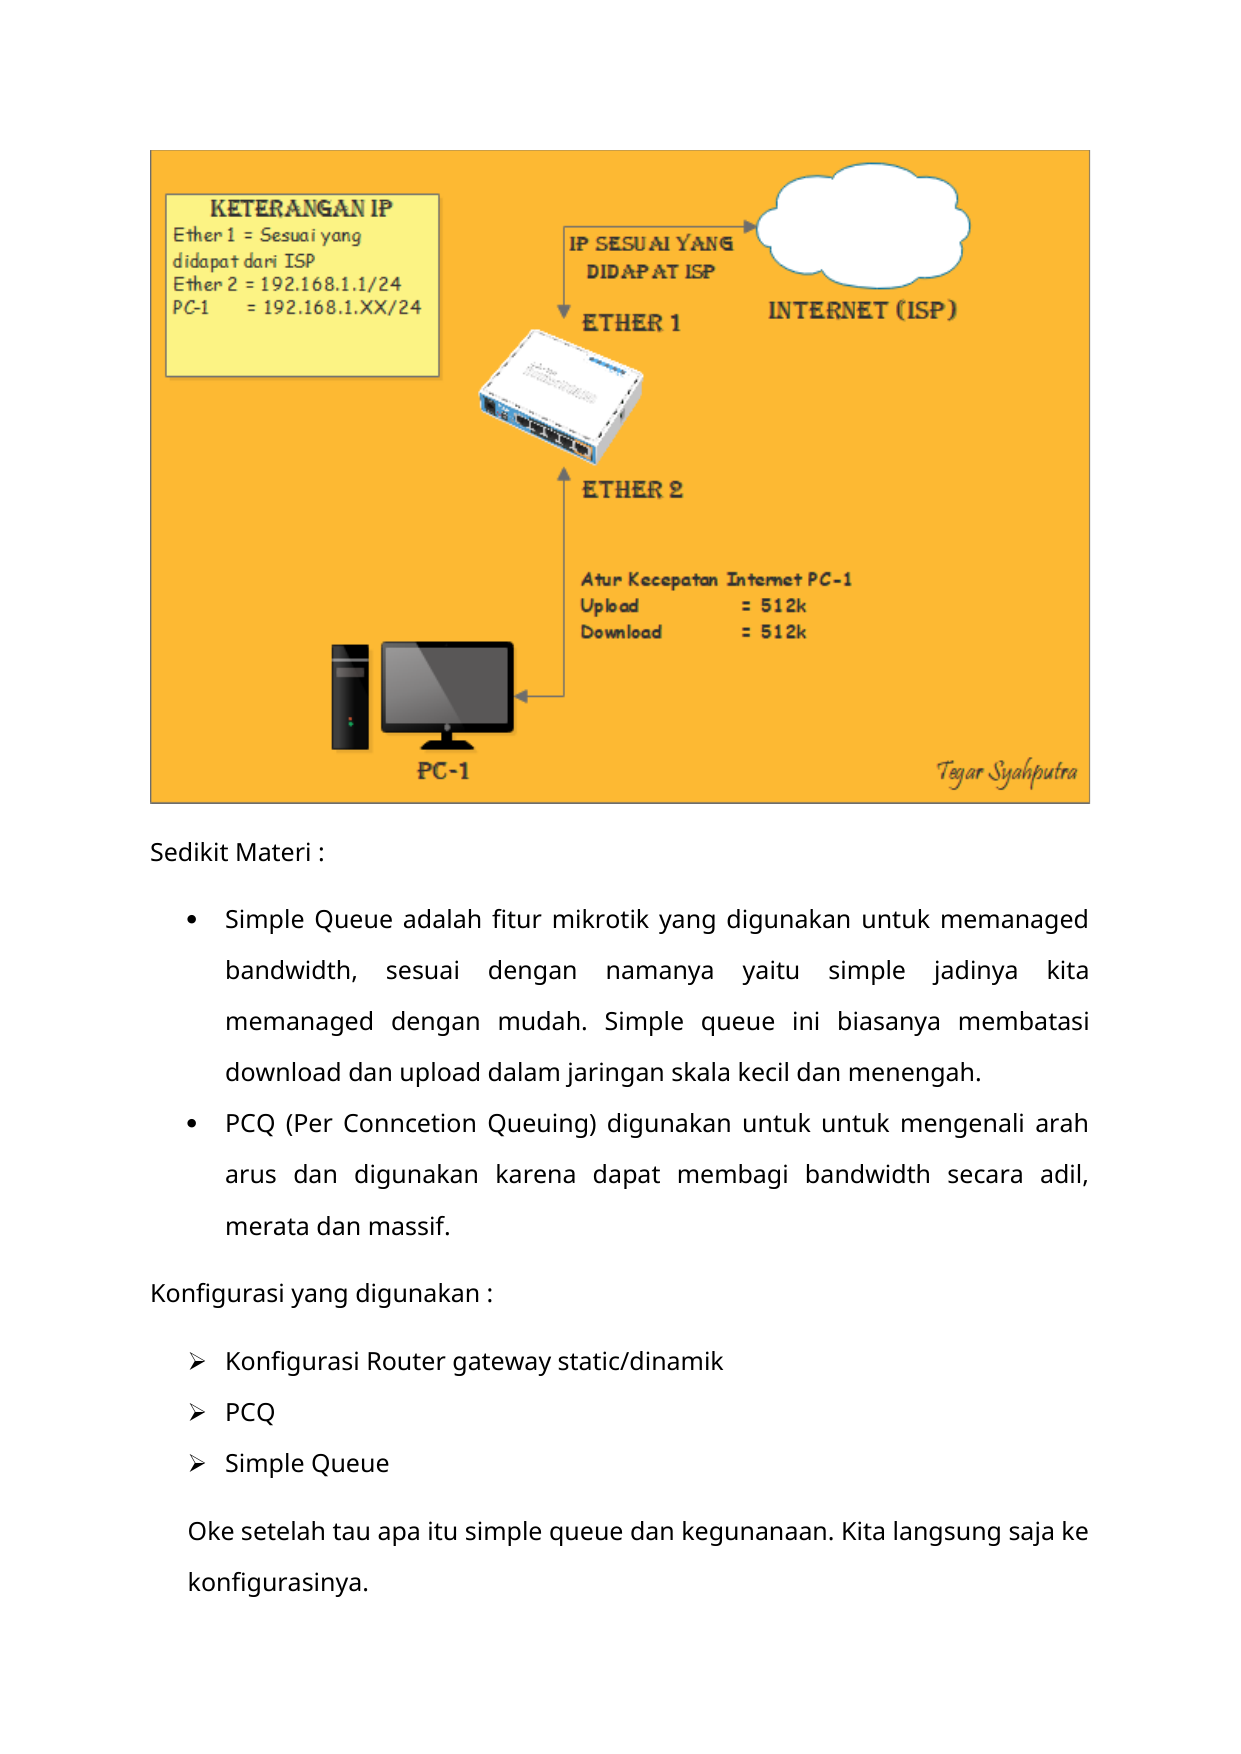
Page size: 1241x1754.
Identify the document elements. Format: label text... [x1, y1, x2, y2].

text Konfigurasi yang digunakan : [150, 1276, 1090, 1310]
list PCQ (Per Conncetion Queuing) digunakan untuk untuk mengenali arah arus dan digunakan karena dapat membagi bandwidth secara adil, merata dan massif. [187, 1106, 1090, 1242]
picture [150, 150, 1091, 804]
list PCQ [187, 1394, 1090, 1429]
list Simple Queue [187, 1446, 1090, 1480]
list Konfigurasi Router gateway static/dinamik [187, 1343, 1090, 1378]
list Simple Queue adalah fitur mikrotik yang digunakan untuk memanaged bandwidth, sesuai dengan namanya yaitu simple jadinya kita memanaged dengan mudah. Simple queue ini biasanya membatasi download dan upload dalam jaringan skala kecil dan menengah. [187, 902, 1090, 1089]
text Oke setelah tau apa itu simple queue dan kegunanaan. Kita langsung saja ke konfigurasinya. [187, 1513, 1090, 1598]
text Sedikit Materi : [150, 834, 1090, 868]
